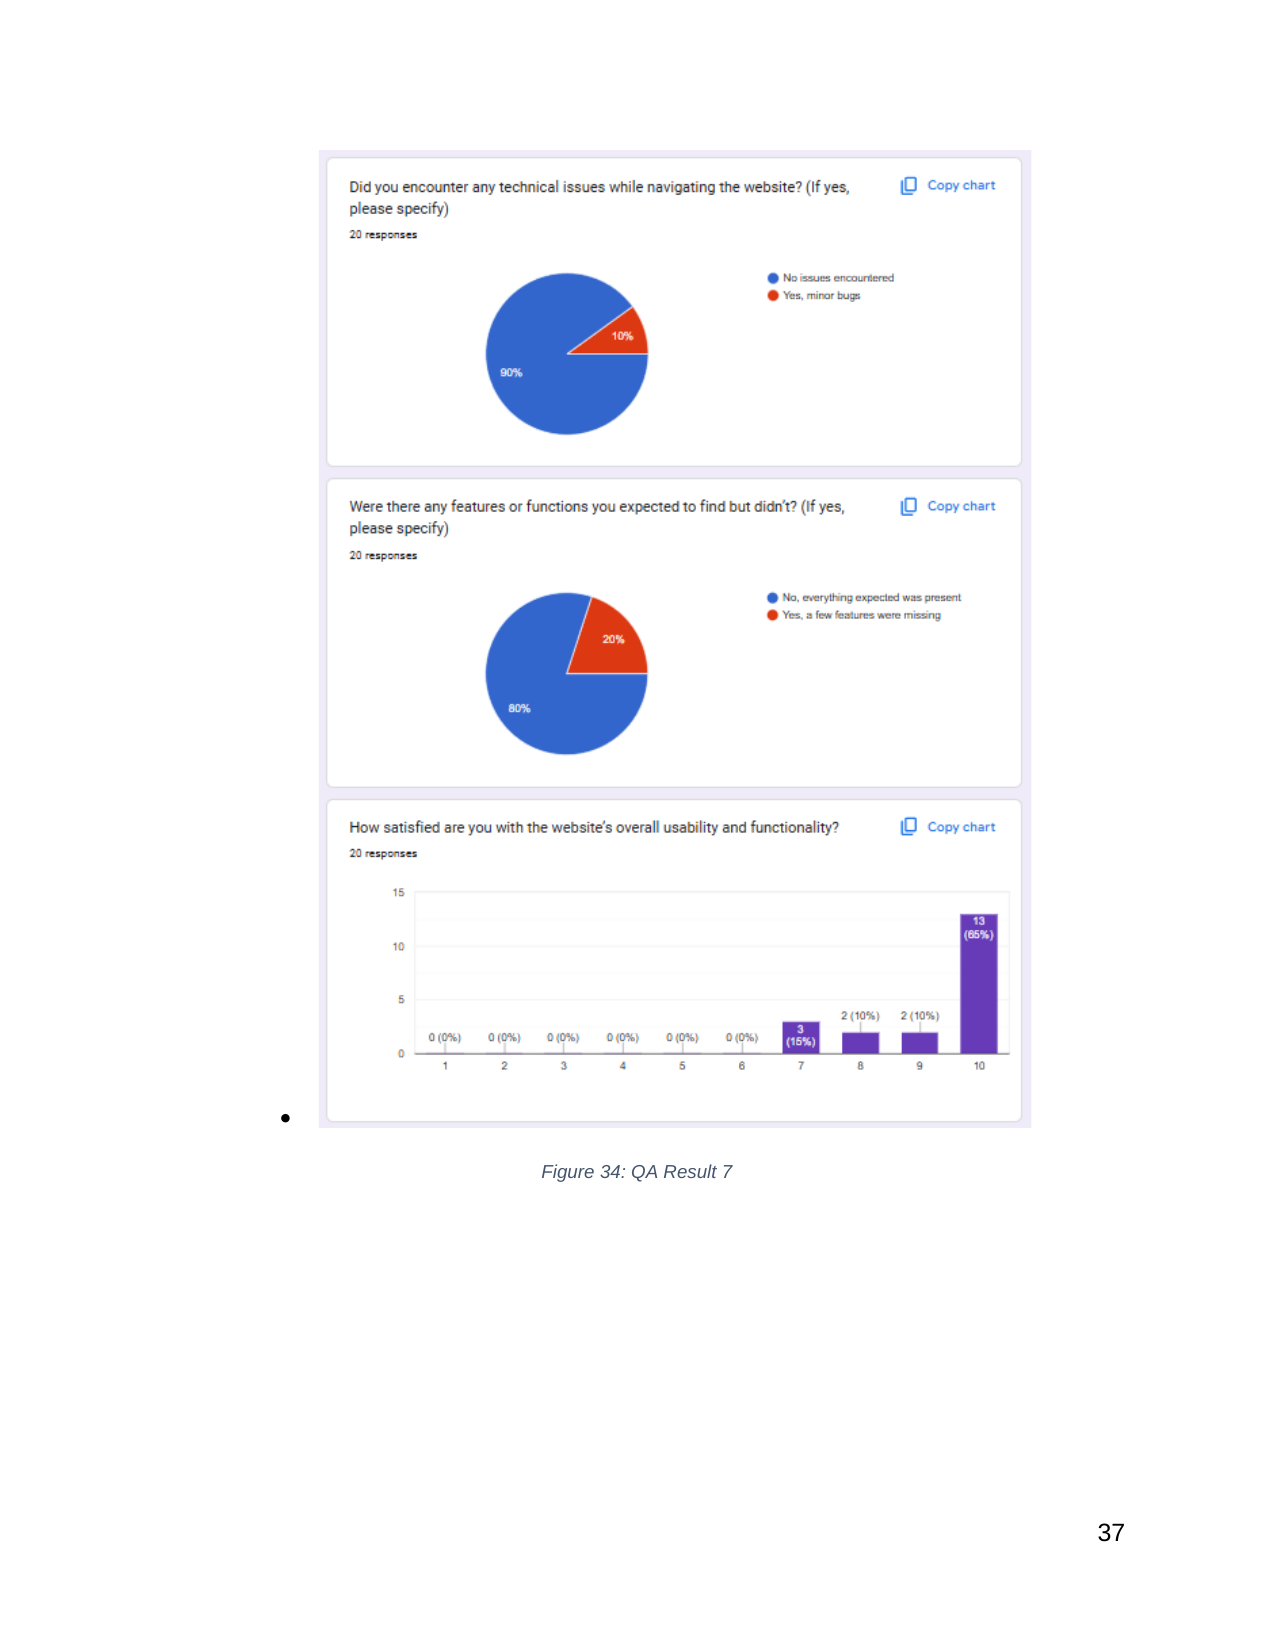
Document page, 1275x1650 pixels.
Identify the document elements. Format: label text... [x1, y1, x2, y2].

picture [318, 150, 1032, 1128]
text Figure 34: QA Result 7 [150, 1161, 1125, 1182]
